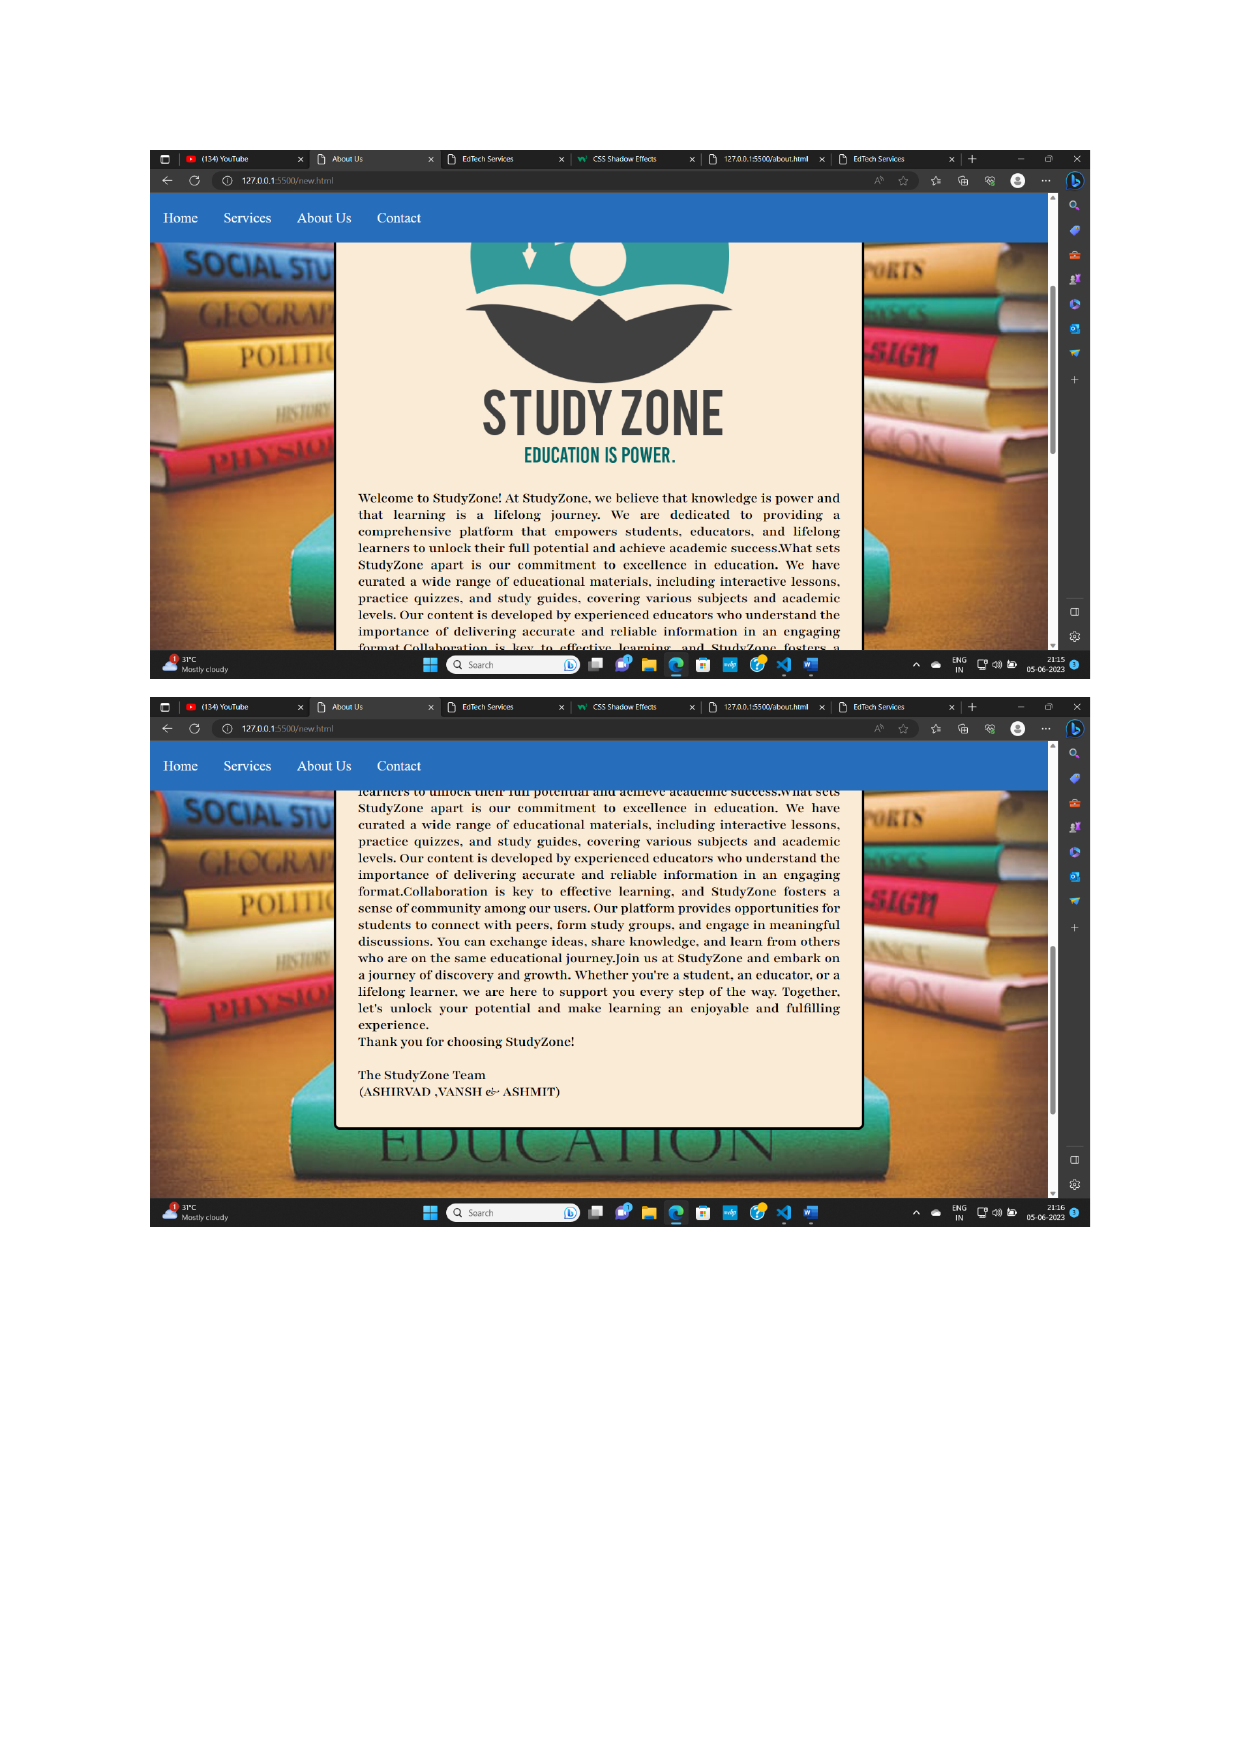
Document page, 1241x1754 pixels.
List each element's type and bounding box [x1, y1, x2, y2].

picture [150, 697, 1091, 1227]
picture [150, 150, 1091, 679]
